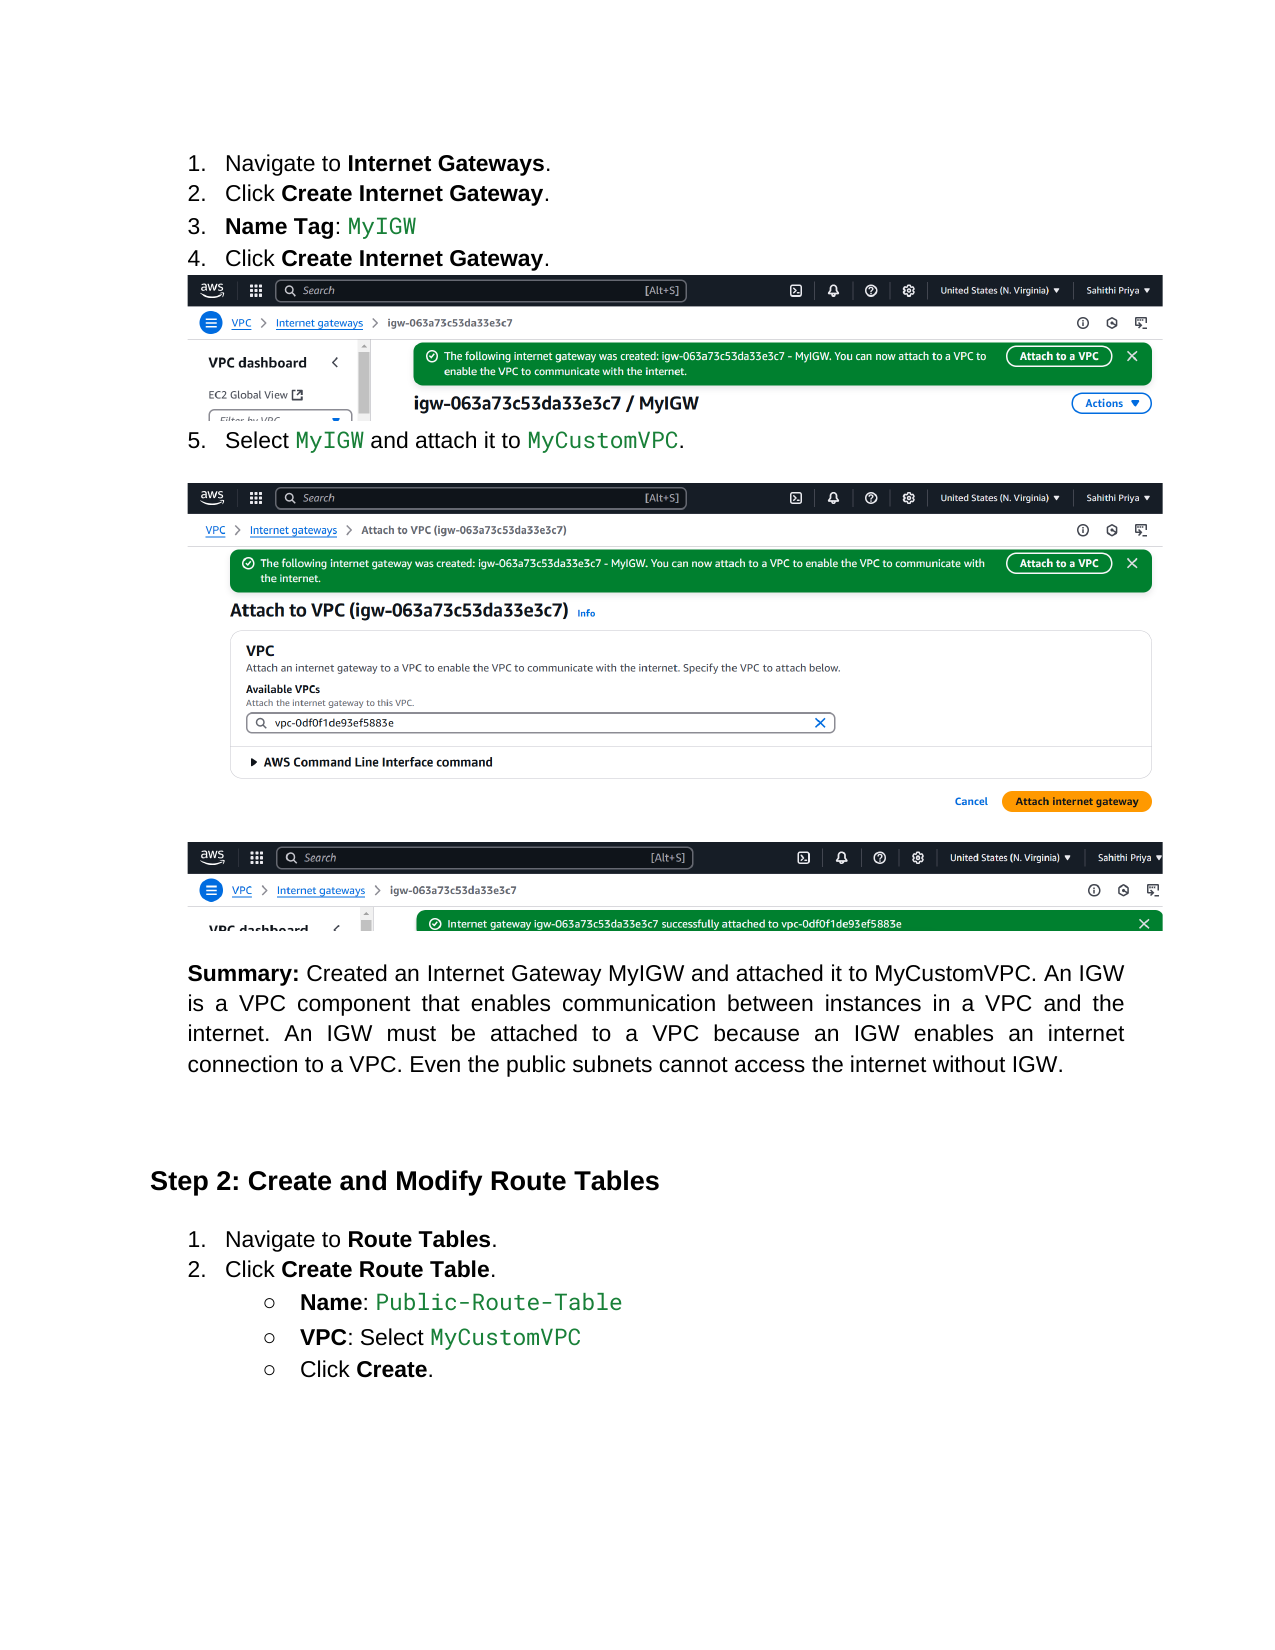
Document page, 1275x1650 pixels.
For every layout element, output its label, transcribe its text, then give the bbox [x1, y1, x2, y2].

list Click Create Route Table. [187, 1256, 1125, 1283]
text Summary: Created an Internet Gateway MyIGW and attached it to MyCustomVPC. An IGW is a VPC component that enables communication between instances in a VPC and the internet. An IGW must be attached to a VPC because an IGW enables an internet connection to a VPC. Even the public subnets cannot access the internet without IGW. [187, 960, 1125, 1077]
list Name: Public-Route-Table [262, 1286, 1125, 1317]
list Navigate to Internet Gateways. [187, 150, 1125, 176]
list Select MyIGW and attach it to MyCustomVPC. [187, 424, 1125, 454]
picture [187, 842, 1163, 931]
picture [187, 275, 1163, 421]
list Click Create Internet Gateway. [187, 245, 1125, 271]
list VPC: Select MyCustomVPC [262, 1321, 1125, 1351]
list Name Tag: MyIGW [187, 210, 1125, 241]
list Navigate to Route Tables. [187, 1226, 1125, 1252]
list Click Create Internet Gateway. [187, 180, 1125, 207]
list Click Create. [262, 1356, 1125, 1382]
picture [187, 483, 1163, 814]
subtitle Step 2: Create and Modify Route Tables [150, 1165, 1125, 1196]
